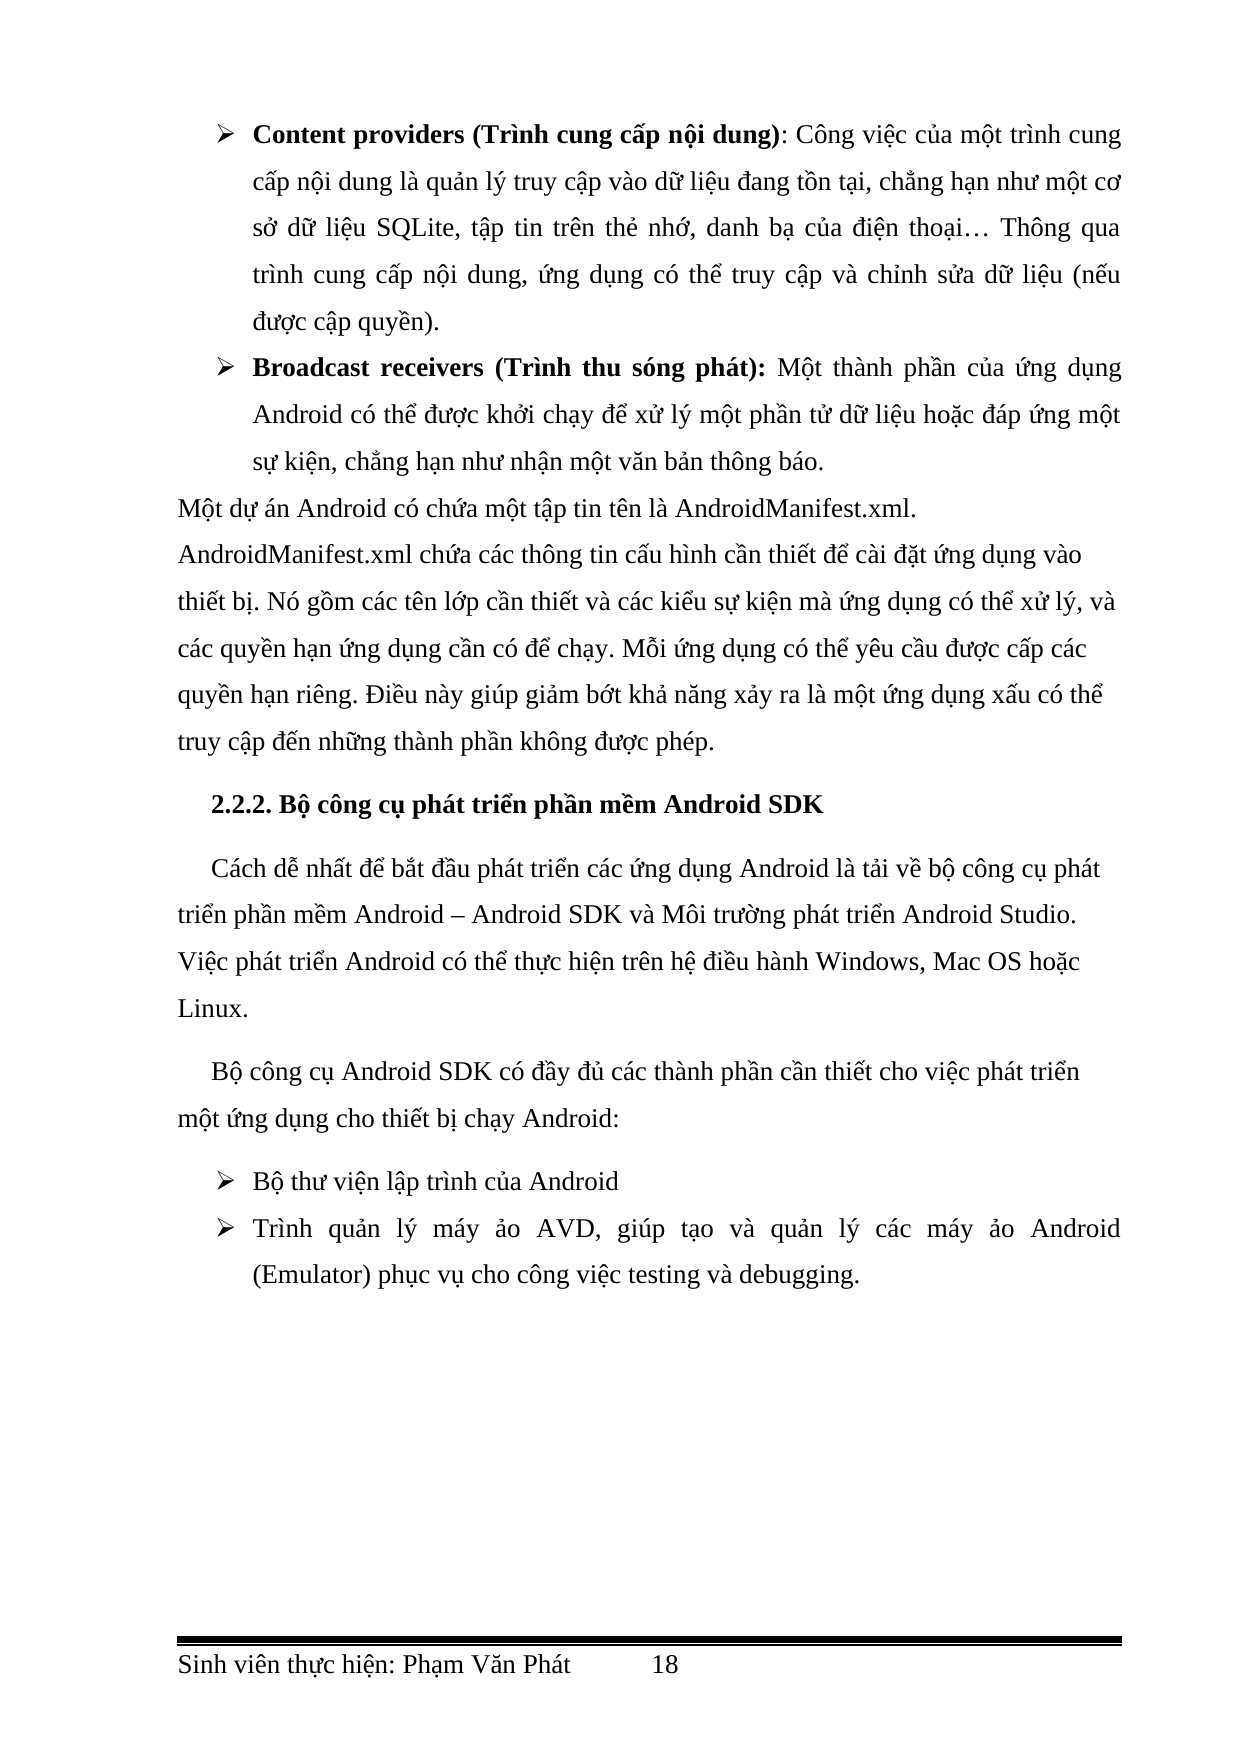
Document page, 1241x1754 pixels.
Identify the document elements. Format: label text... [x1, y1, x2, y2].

text Bộ công cụ Android SDK có đầy đủ các thành phần cần thiết cho việc phát triển một ứng dụng cho thiết bị chạy Android: [177, 1055, 1122, 1133]
list Content providers (Trình cung cấp nội dung): Công việc của một trình cung cấp nội dung là quản lý truy cập vào dữ liệu đang tồn tại, chẳng hạn như một cơ sở dữ liệu SQLite, tập tin trên thẻ nhớ, danh bạ của điện thoại… Thông qua trình cung cấp nội dung, ứng dụng có thể truy cập và chỉnh sửa dữ liệu (nếu được cập quyền). [215, 118, 1122, 336]
list Một dự án Android có chứa một tập tin tên là AndroidManifest.xml. AndroidManifest.xml chứa các thông tin cấu hình cần thiết để cài đặt ứng dụng vào thiết bị. Nó gồm các tên lớp cần thiết và các kiểu sự kiện mà ứng dụng có thể xử lý, và các quyền hạn ứng dụng cần có để chạy. Mỗi ứng dụng có thể yêu cầu được cấp các quyền hạn riêng. Điều này giúp giảm bớt khả năng xảy ra là một ứng dụng xấu có thể truy cập đến những thành phần không được phép. [177, 492, 1122, 756]
text 2.2.2. Bộ công cụ phát triển phần mềm Android SDK [177, 788, 1122, 819]
list Bộ thư viện lập trình của Android [215, 1165, 1122, 1196]
list Broadcast receivers (Trình thu sóng phát): Một thành phần của ứng dụng Android có thể được khởi chạy để xử lý một phần tử dữ liệu hoặc đáp ứng một sự kiện, chẳng hạn như nhận một văn bản thông báo. [215, 352, 1122, 476]
text Cách dễ nhất để bắt đầu phát triển các ứng dụng Android là tải về bộ công cụ phát triển phần mềm Android – Android SDK và Môi trường phát triển Android Studio. Việc phát triển Android có thể thực hiện trên hệ điều hành Windows, Mac OS hoặc Linux. [177, 852, 1122, 1023]
list Trình quản lý máy ảo AVD, giúp tạo và quản lý các máy ảo Android (Emulator) phục vụ cho công việc testing và debugging. [215, 1212, 1122, 1290]
